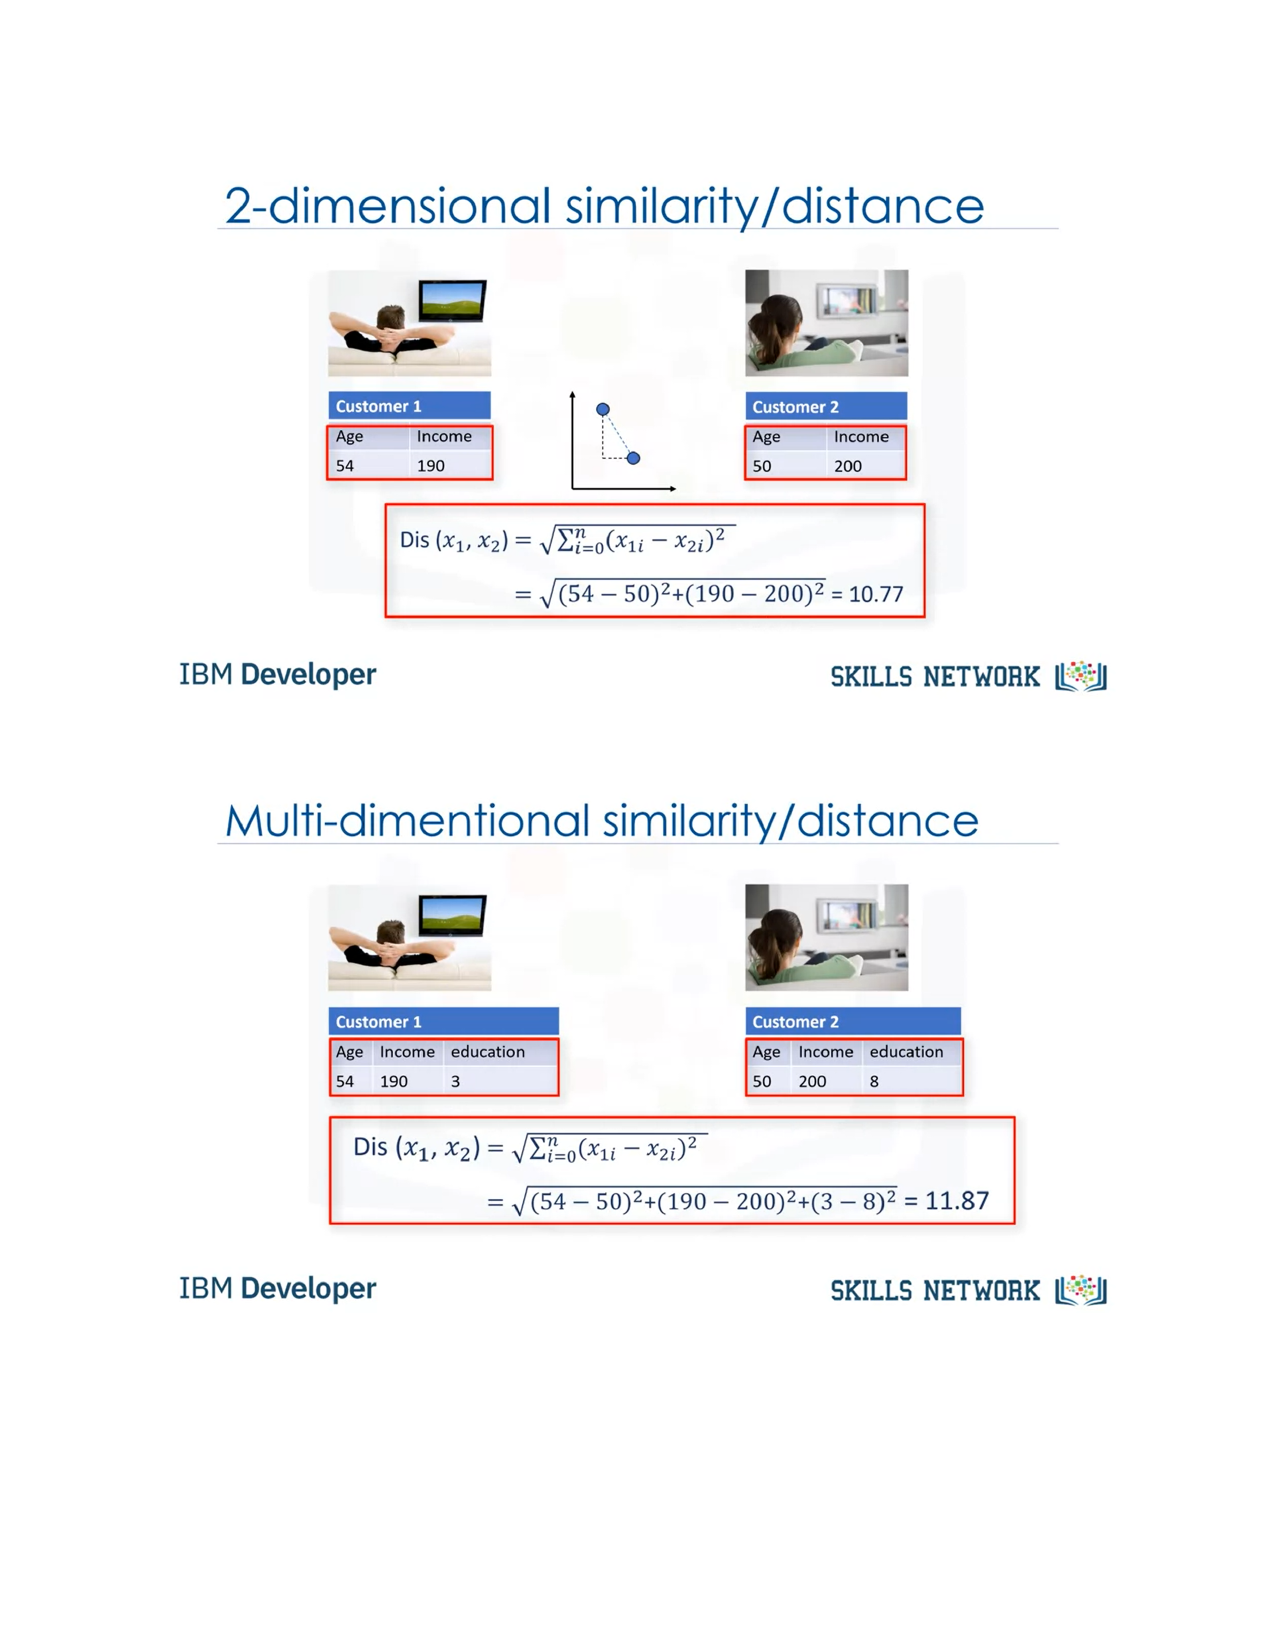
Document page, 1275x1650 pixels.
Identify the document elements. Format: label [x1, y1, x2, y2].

picture [150, 764, 1125, 1313]
picture [150, 150, 1125, 699]
